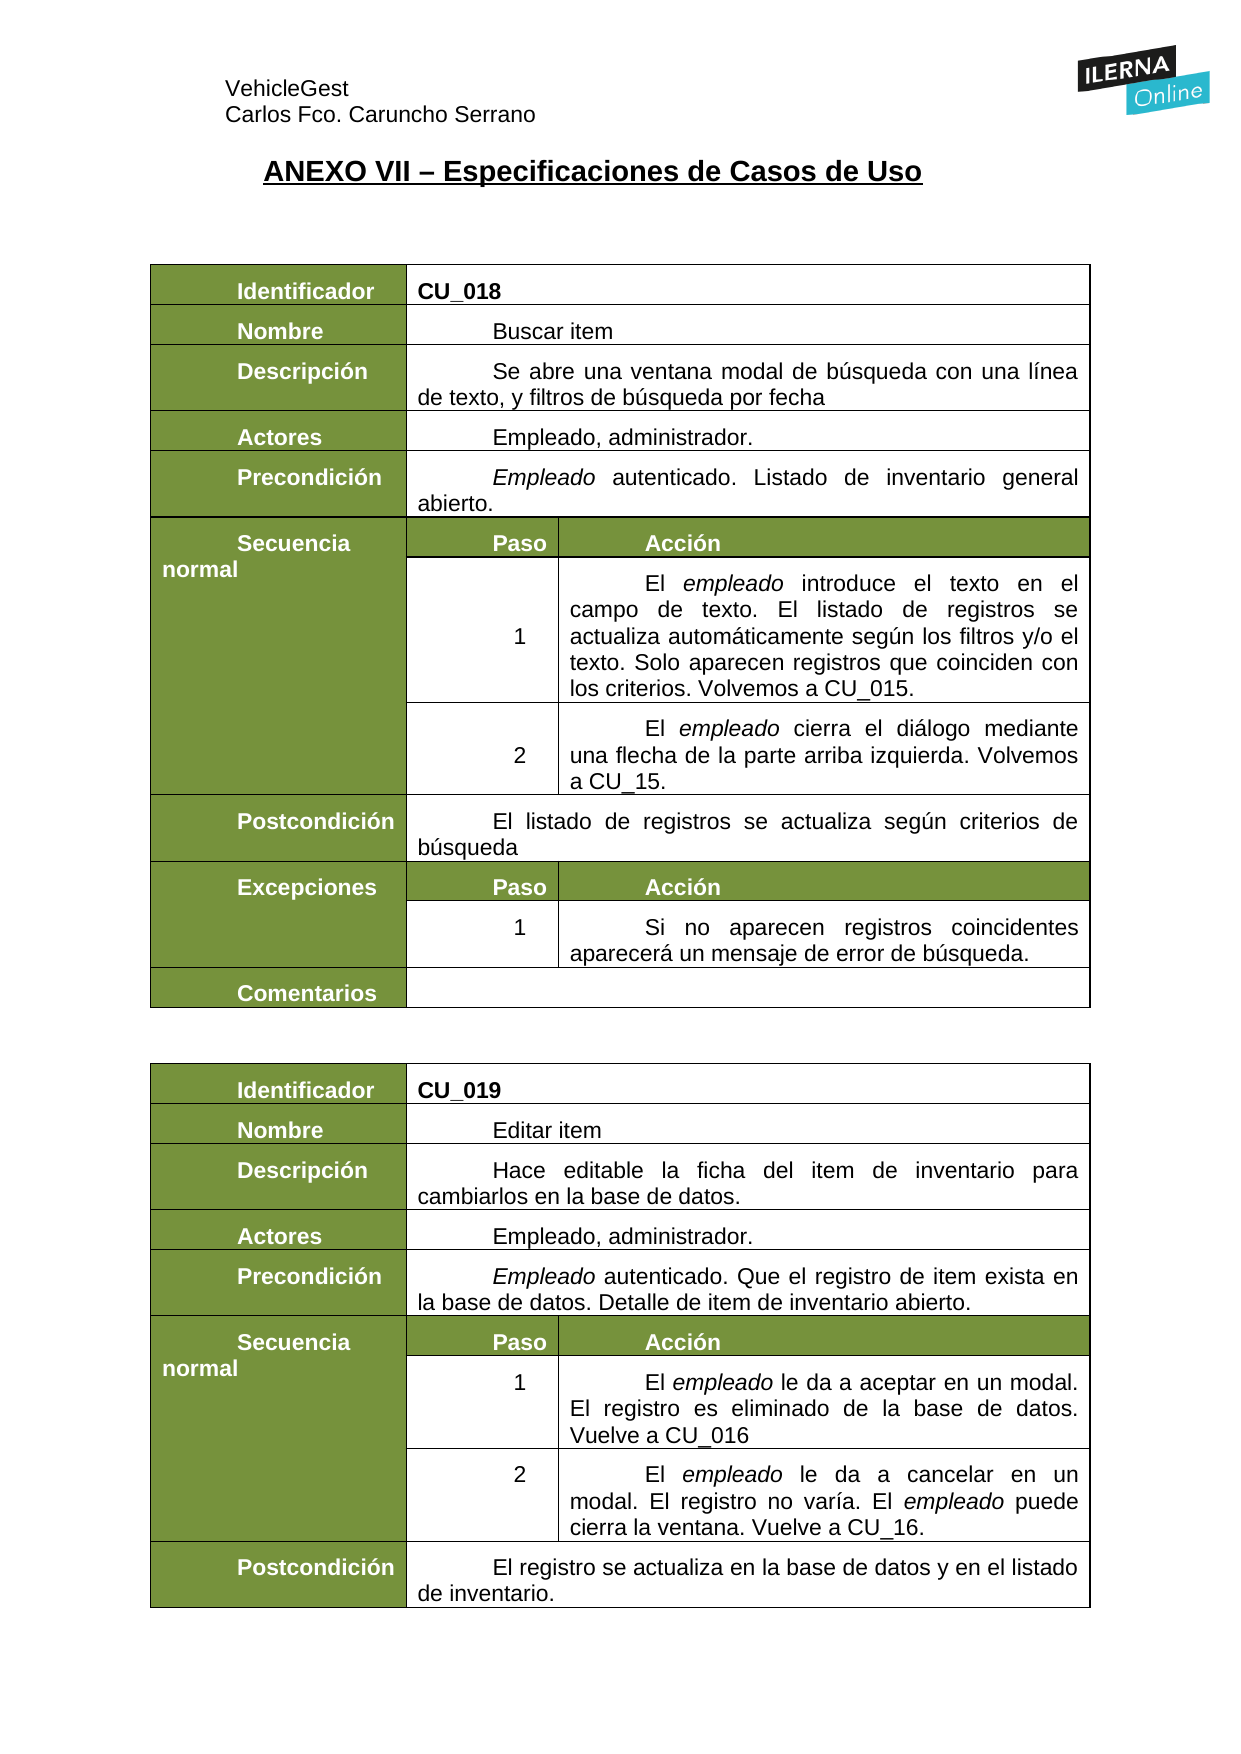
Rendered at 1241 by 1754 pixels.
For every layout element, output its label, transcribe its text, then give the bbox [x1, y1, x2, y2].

table_cell El empleado cierra el diálogo mediante una flecha de la parte arriba izquierda. Volvemos a CU_15. [559, 703, 1089, 794]
table_cell Secuencia normal [151, 1316, 406, 1541]
table_cell 1 [407, 1356, 558, 1448]
table_cell 2 [407, 1449, 558, 1541]
table_cell Hace editable la ficha del item de inventario para cambiarlos en la base de datos. [407, 1144, 1089, 1209]
table_cell El empleado le da a cancelar en un modal. El registro no varía. El empleado puede cierra la ventana. Vuelve a CU_16. [559, 1449, 1089, 1541]
table_cell Descripción [151, 1144, 406, 1209]
table_cell El empleado introduce el texto en el campo de texto. El listado de registros se actualiza automáticamente según los filtros y/o el texto. Solo aparecen registros que coinciden con los criterios. Volvemos a CU_015. [559, 558, 1089, 702]
table_header [407, 265, 1089, 304]
table_cell Si no aparecen registros coincidentes aparecerá un mensaje de error de búsqueda. [559, 901, 1089, 967]
table_cell Excepciones [151, 862, 406, 967]
table_cell Acción [559, 1316, 1089, 1355]
table_cell 2 [407, 703, 558, 794]
table_cell Se abre una ventana modal de búsqueda con una línea de texto, y filtros de búsqueda por fecha [407, 345, 1089, 410]
table_cell Secuencia normal [151, 518, 406, 794]
table_cell Actores [151, 1210, 406, 1249]
table_cell Actores [151, 411, 406, 450]
table_cell Nombre [151, 1104, 406, 1143]
table_cell Postcondición [151, 795, 406, 861]
table_cell Paso [407, 518, 558, 556]
table_cell Empleado, administrador. [407, 411, 1089, 450]
table_cell Empleado autenticado. Listado de inventario general abierto. [407, 451, 1089, 516]
table_cell Paso [407, 1316, 558, 1355]
table_cell El listado de registros se actualiza según criterios de búsqueda [407, 795, 1089, 861]
table_cell Descripción [151, 345, 406, 410]
table_cell Precondición [151, 1250, 406, 1315]
table_cell Precondición [151, 451, 406, 516]
table_cell [407, 968, 1089, 1007]
table_cell El empleado le da a aceptar en un modal. El registro es eliminado de la base de datos. Vuelve a CU_016 [559, 1356, 1089, 1448]
table_cell Acción [559, 862, 1089, 900]
table_cell Acción [559, 518, 1089, 556]
picture [1077, 45, 1210, 115]
table_header Identificador [151, 1064, 406, 1103]
table_cell 1 [407, 558, 558, 702]
table_header Identificador [151, 265, 406, 304]
table_cell Editar item [407, 1104, 1089, 1143]
table_cell Paso [407, 862, 558, 900]
table_cell Comentarios [151, 968, 406, 1007]
table_cell Nombre [151, 305, 406, 344]
table_cell Empleado autenticado. Que el registro de item exista en la base de datos. Detalle de item de inventario abierto. [407, 1250, 1089, 1315]
table_cell El registro se actualiza en la base de datos y en el listado de inventario. [407, 1542, 1089, 1607]
table_cell 1 [407, 901, 558, 967]
table_cell Buscar item [407, 305, 1089, 344]
table_cell Empleado, administrador. [407, 1210, 1089, 1249]
table_cell Postcondición [151, 1542, 406, 1607]
table_header [407, 1064, 1089, 1103]
